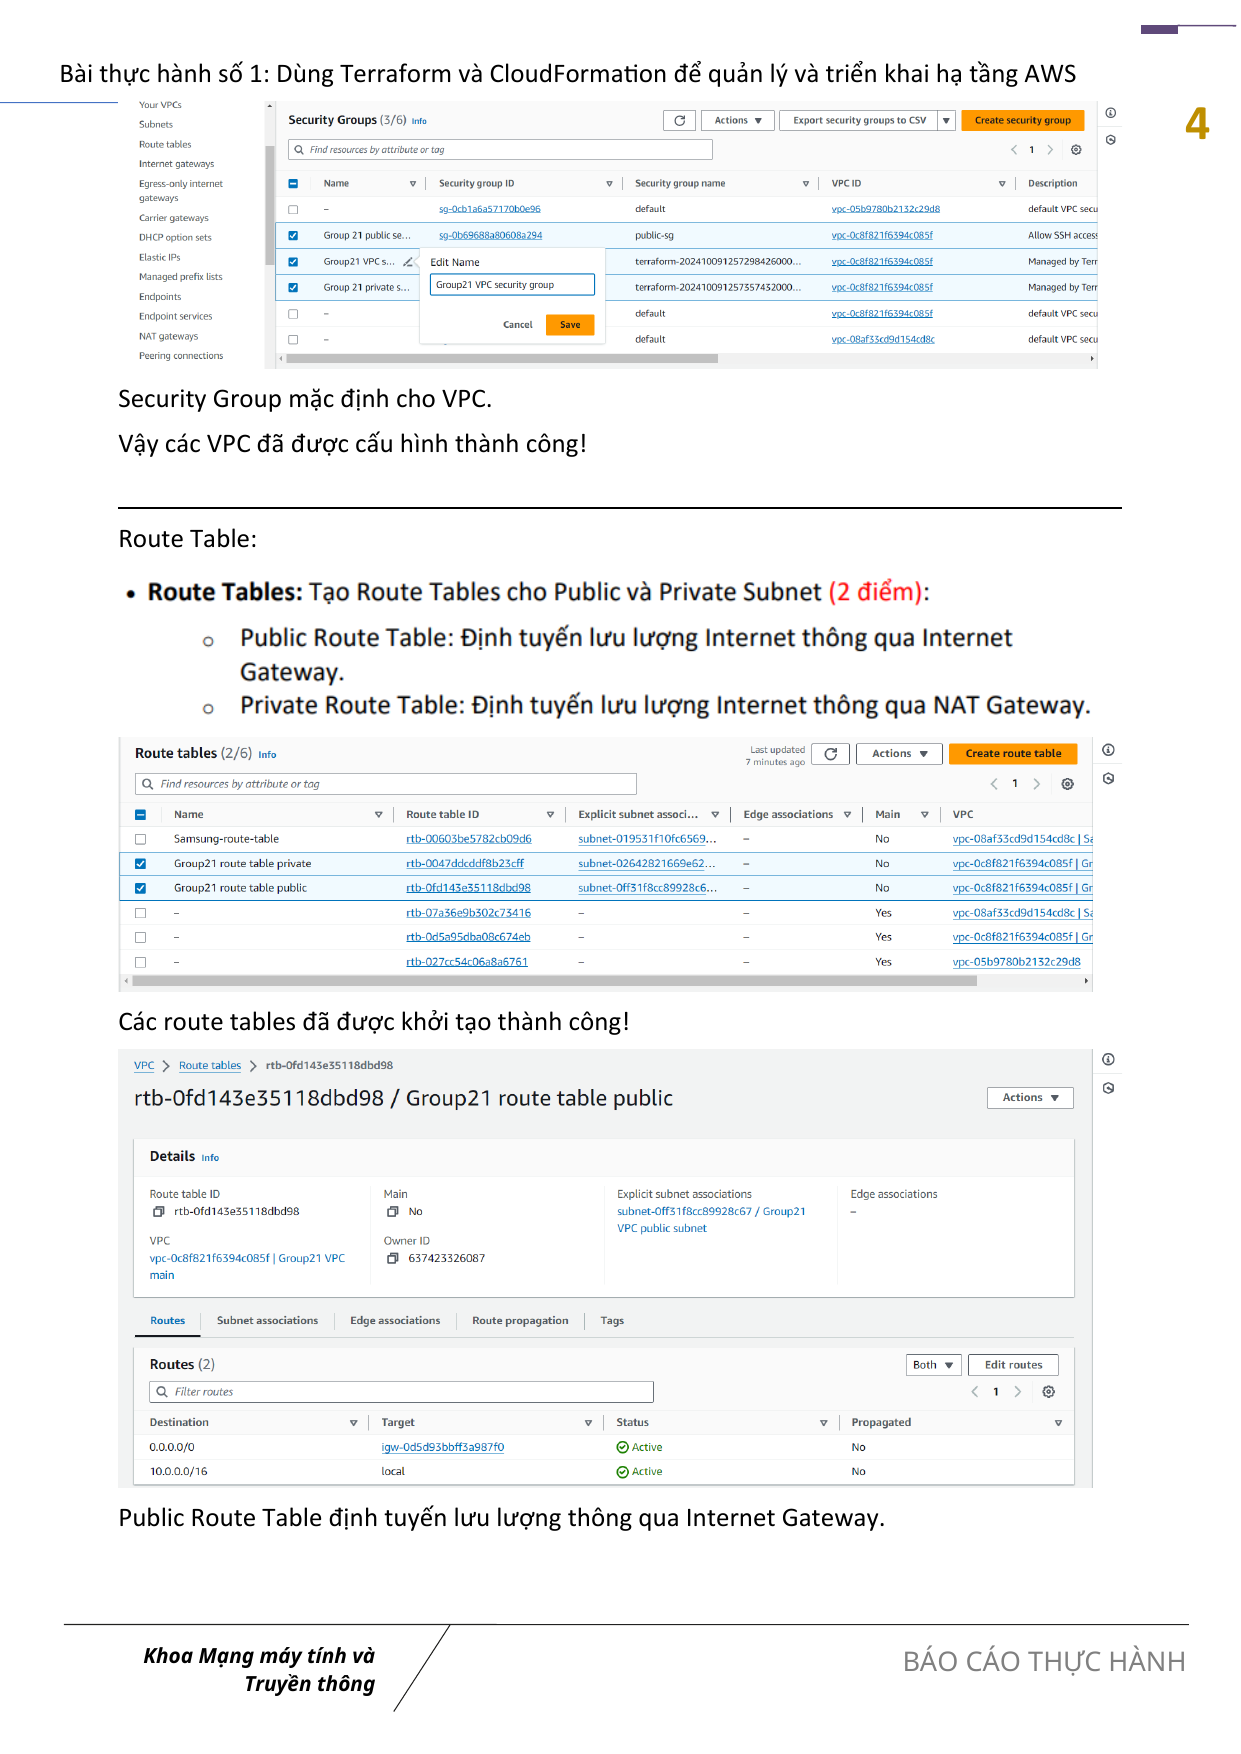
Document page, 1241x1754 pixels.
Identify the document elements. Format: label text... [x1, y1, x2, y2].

picture [118, 737, 1123, 992]
text Route Table: [118, 521, 1122, 554]
picture [118, 101, 1123, 369]
picture [118, 566, 1123, 725]
text Vậy các VPC đã được cấu hình thành công! [118, 427, 1122, 459]
text Security Group mặc định cho VPC. [118, 381, 1122, 414]
picture [118, 1049, 1123, 1488]
text Các route tables đã được khởi tạo thành công! [118, 1004, 1122, 1037]
text Public Route Table định tuyến lưu lượng thông qua Internet Gateway. [118, 1500, 1122, 1533]
